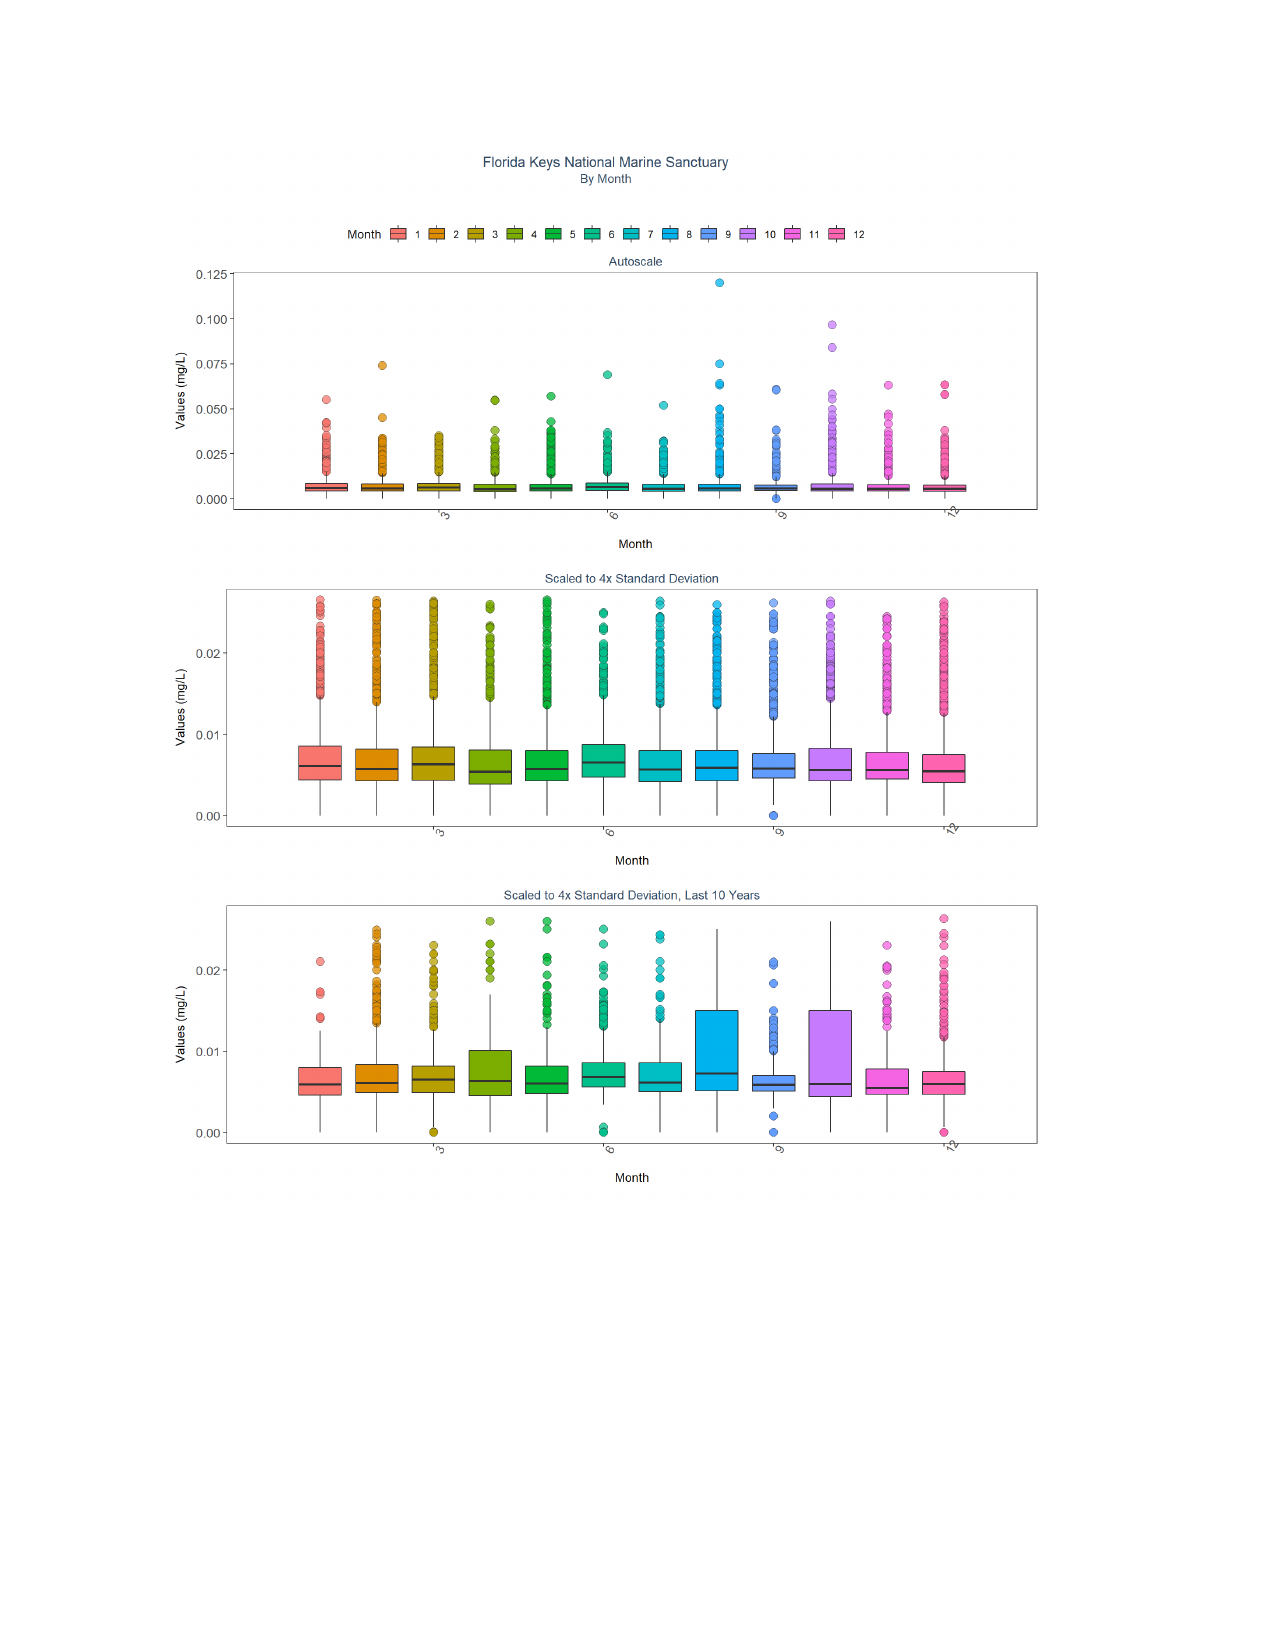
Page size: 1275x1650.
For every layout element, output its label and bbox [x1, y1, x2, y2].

picture [168, 150, 1044, 1200]
